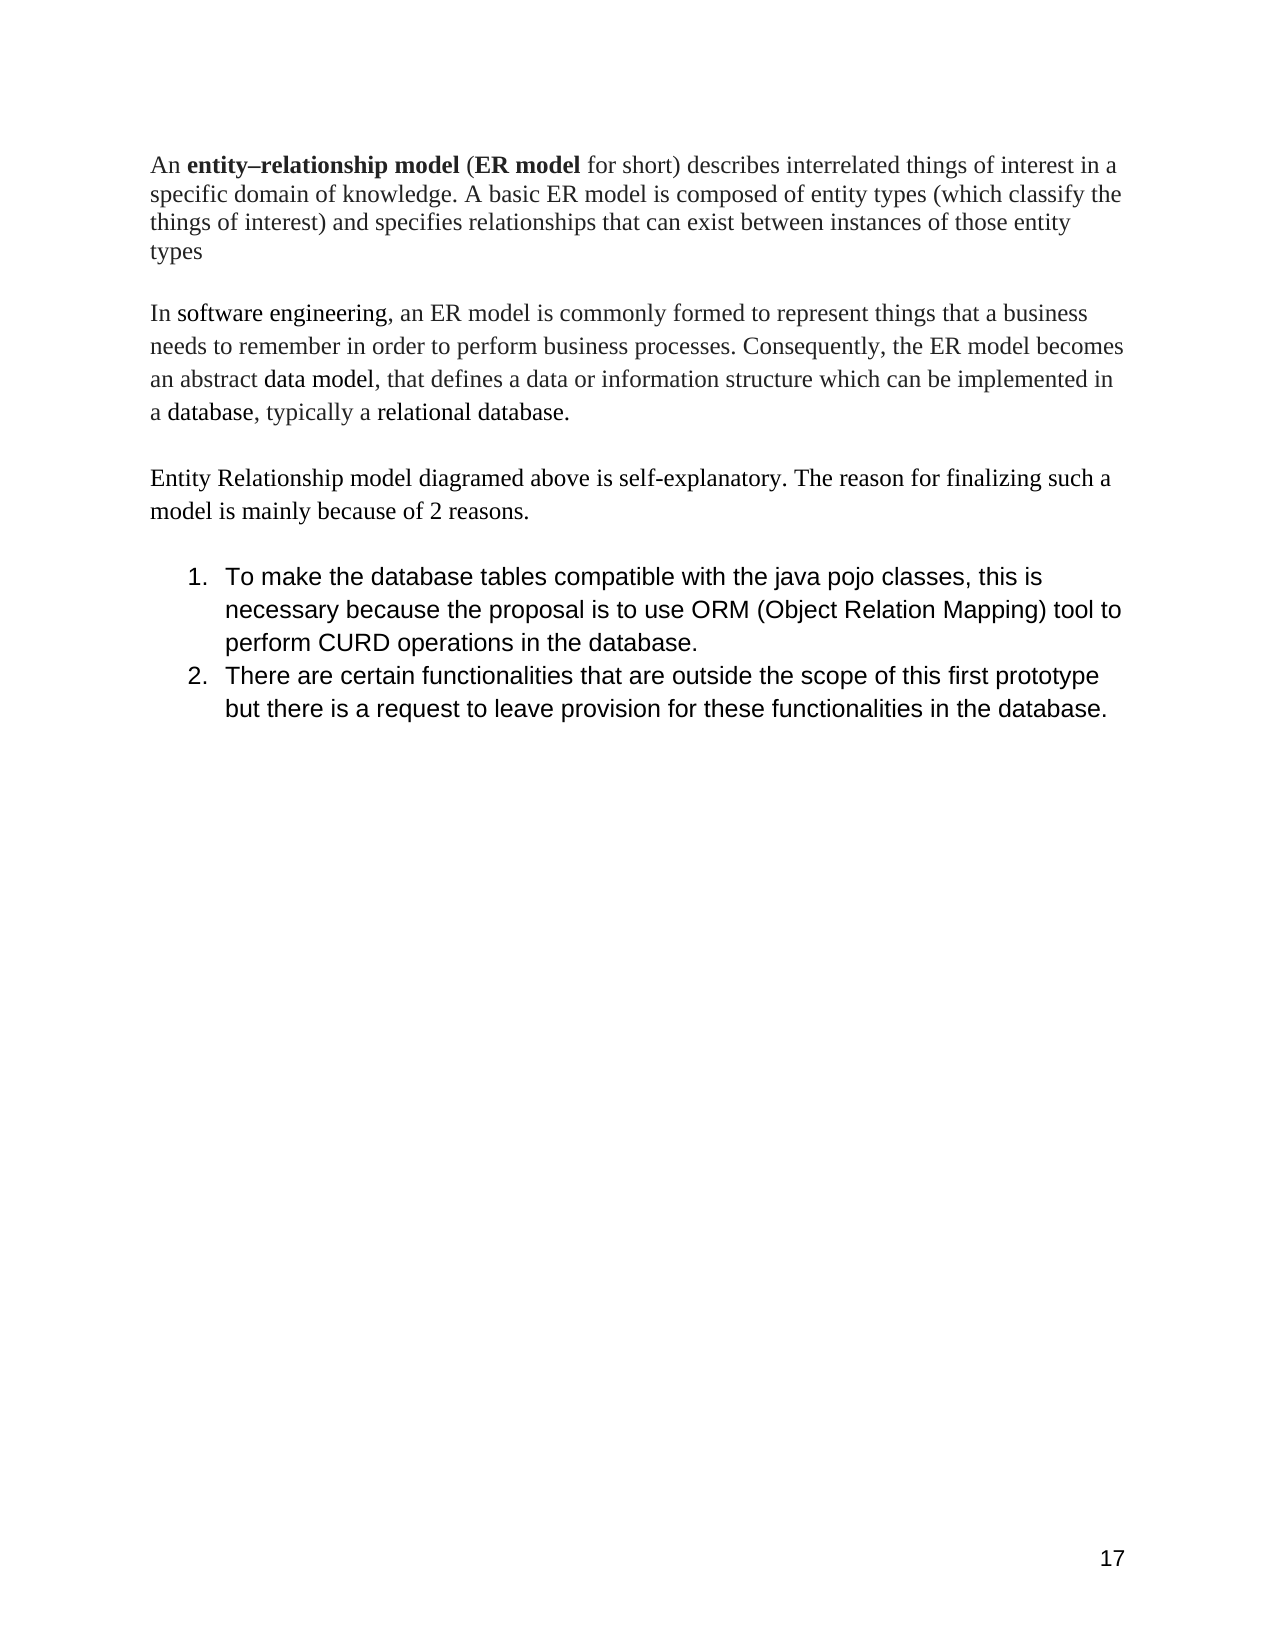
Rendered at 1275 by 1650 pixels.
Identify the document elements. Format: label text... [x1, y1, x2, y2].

text In software engineering, an ER model is commonly formed to represent things that a business needs to remember in order to perform business processes. Consequently, the ER model becomes an abstract data model, that defines a data or information structure which can be implemented in a database, typically a relational database. [150, 298, 1125, 426]
list There are certain functionalities that are outside the scope of this first prototype but there is a request to leave provision for these functionalities in the database. [187, 661, 1125, 723]
list To make the database tables compatible with the java pojo classes, this is necessary because the proposal is to use ORM (Object Relation Mapping) tool to perform CURD operations in the database. [187, 562, 1125, 657]
text An entity–relationship model (ER model for short) describes interrelated things of interest in a specific domain of knowledge. A basic ER model is composed of entity types (which classify the things of interest) and specifies relationships that can exist between instances of those entity types [150, 150, 1125, 265]
text Entity Relationship model diagramed above is self-explanatory. The reason for finalizing such a model is mainly because of 2 reasons. [150, 463, 1125, 525]
